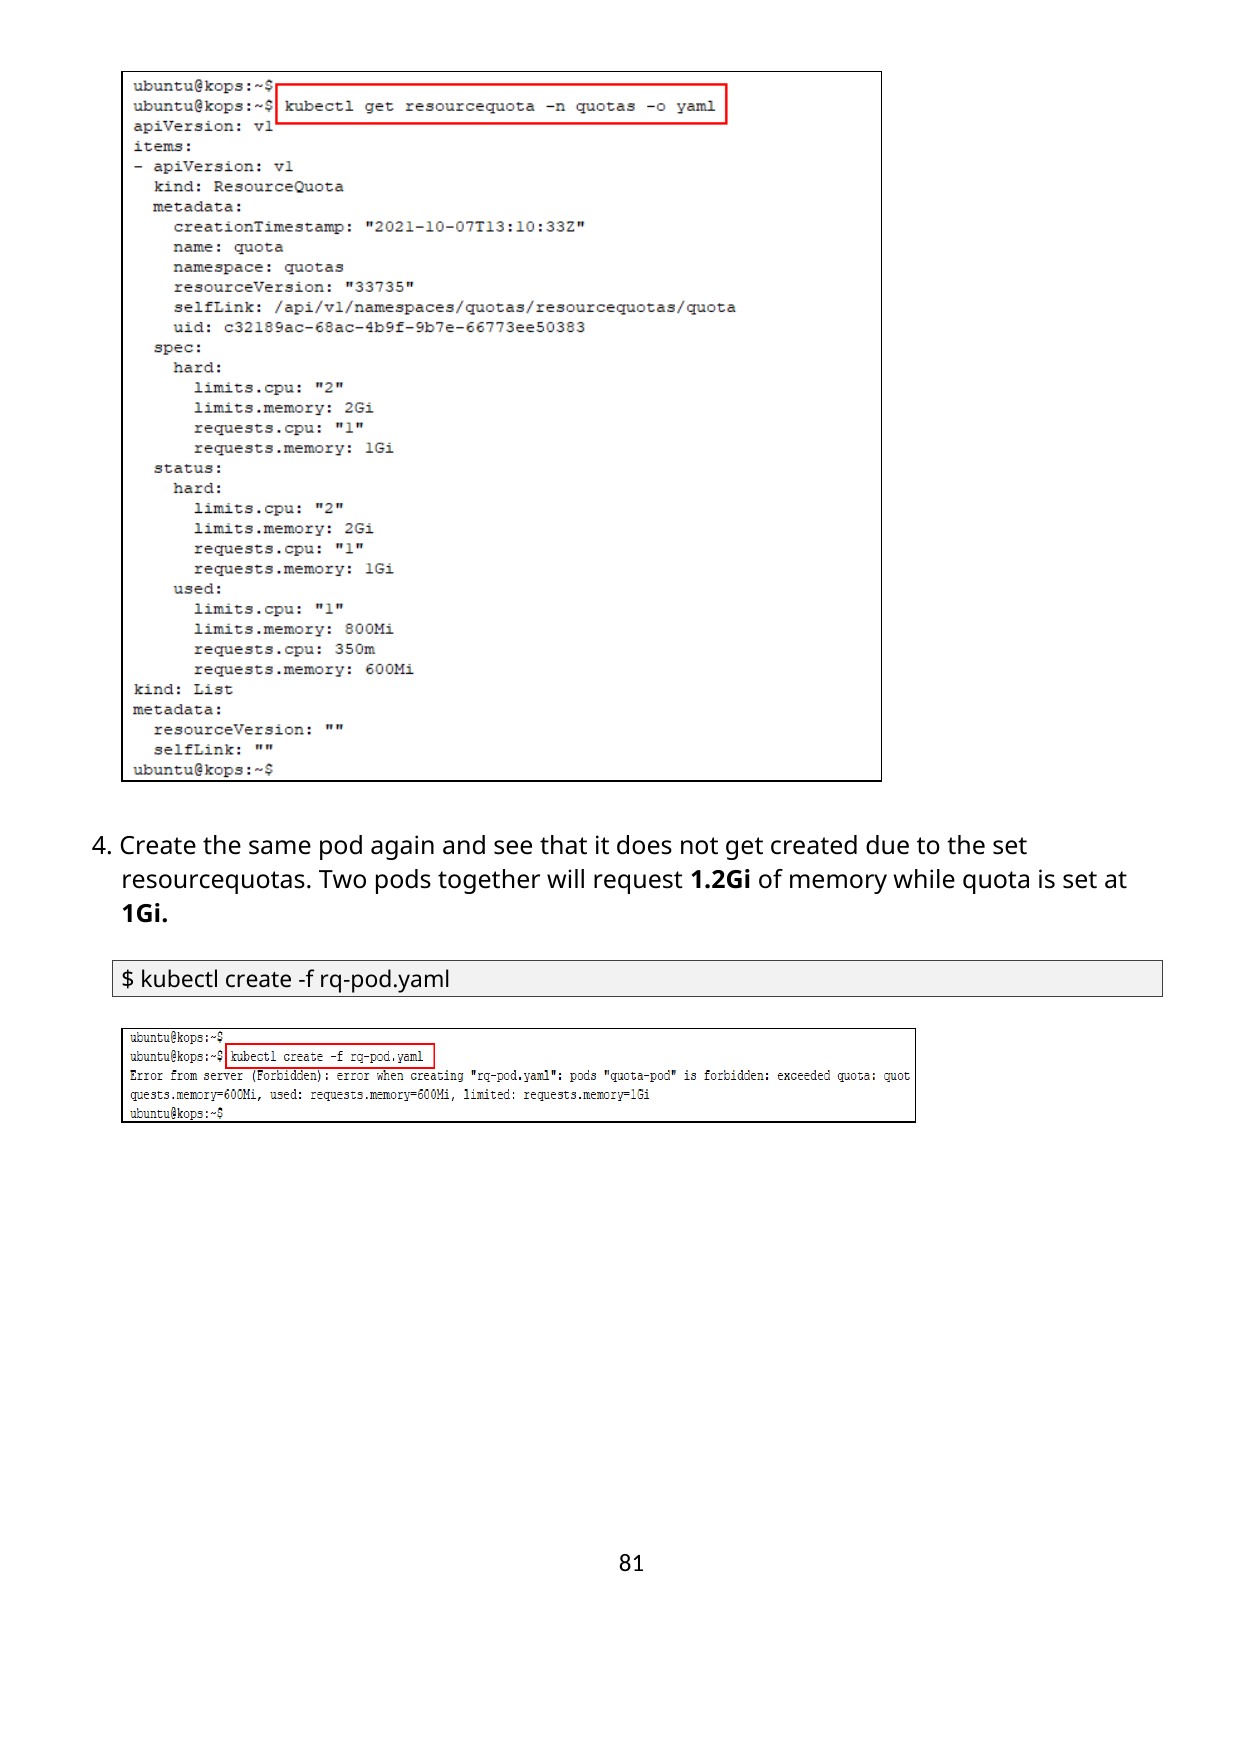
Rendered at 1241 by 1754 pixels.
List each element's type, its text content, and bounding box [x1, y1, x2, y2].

picture [123, 72, 881, 780]
list Create the same pod again and see that it does not get created due to the set resourcequotas. Two pods together will request 1.2Gi of memory while quota is set at 1Gi. [92, 827, 1176, 930]
picture [123, 1029, 915, 1121]
text $ kubectl create -f rq-pod.yaml [113, 961, 1162, 996]
